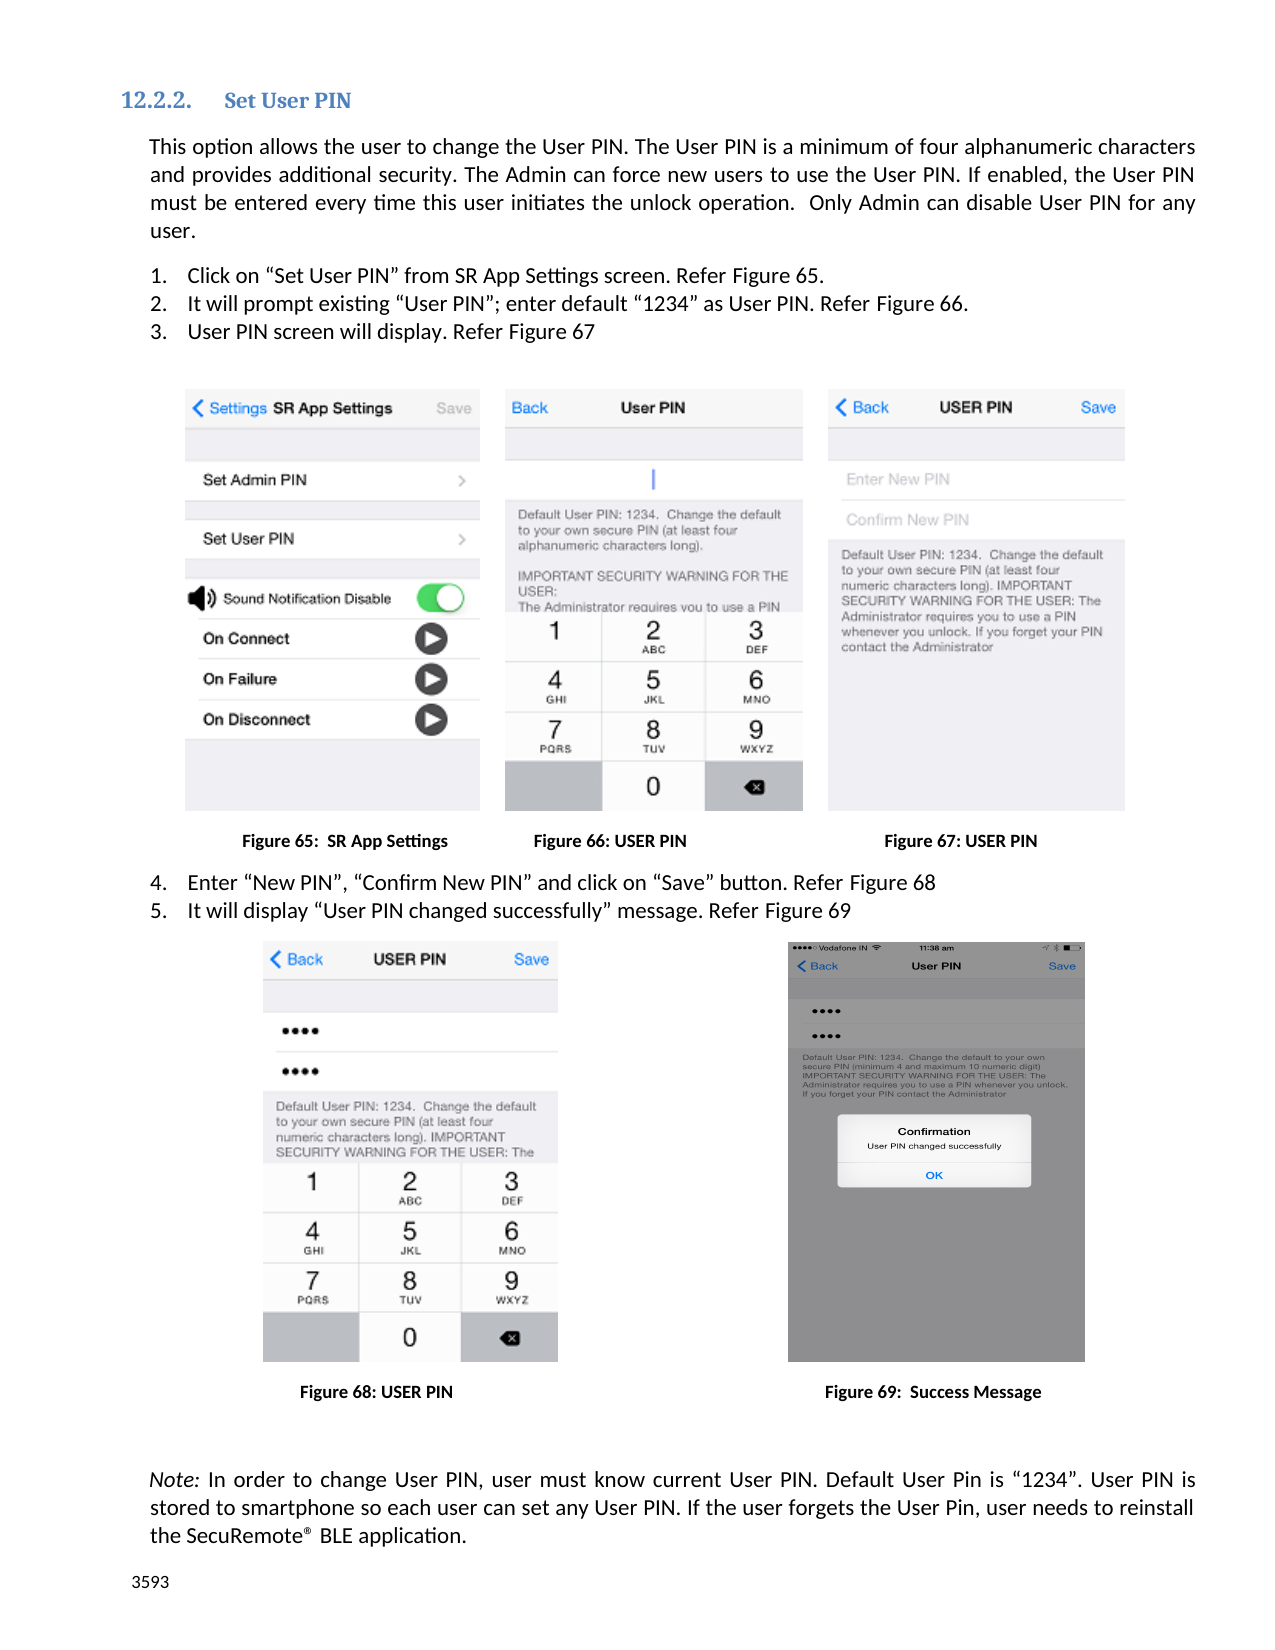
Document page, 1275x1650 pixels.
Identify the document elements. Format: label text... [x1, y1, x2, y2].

picture [263, 941, 558, 1362]
list It will prompt existing “User PIN”; enter default “1234” as User PIN. Refer Figure 66. [150, 289, 1198, 317]
text Figure 68: USER PIN Figure 69: Success Message [225, 1378, 1198, 1403]
picture [828, 389, 1125, 811]
text Figure 65: SR App Settings Figure 66: USER PIN Figure 67: USER PIN [112, 827, 1198, 852]
subtitle Set User PIN [121, 84, 1198, 116]
picture [185, 389, 480, 811]
text Note: In order to change User PIN, user must know current User PIN. Default User Pin is “1234”. User PIN is stored to smartphone so each user can set any User PIN. If the user forgets the User Pin, user needs to reinstall the SecuRemote® BLE application. [149, 1465, 1198, 1549]
text This option allows the user to change the User PIN. The User PIN is a minimum of four alphanumeric characters and provides additional security. The Admin can force new users to use the User PIN. If enabled, the User PIN must be entered every time this user initiates the unlock operation. Only Admin can disable User PIN for any user. [149, 132, 1198, 244]
list Click on “Set User PIN” from SR App Settings screen. Refer Figure 65. [150, 261, 1198, 289]
list User PIN screen will display. Refer Figure 67 [150, 317, 1198, 345]
list It will display “User PIN changed successfully” message. Refer Figure 69 [150, 897, 1198, 924]
picture [505, 389, 803, 811]
picture [788, 942, 1085, 1362]
list Enter “New PIN”, “Confirm New PIN” and click on “Save” button. Refer Figure 68 [150, 868, 1198, 897]
